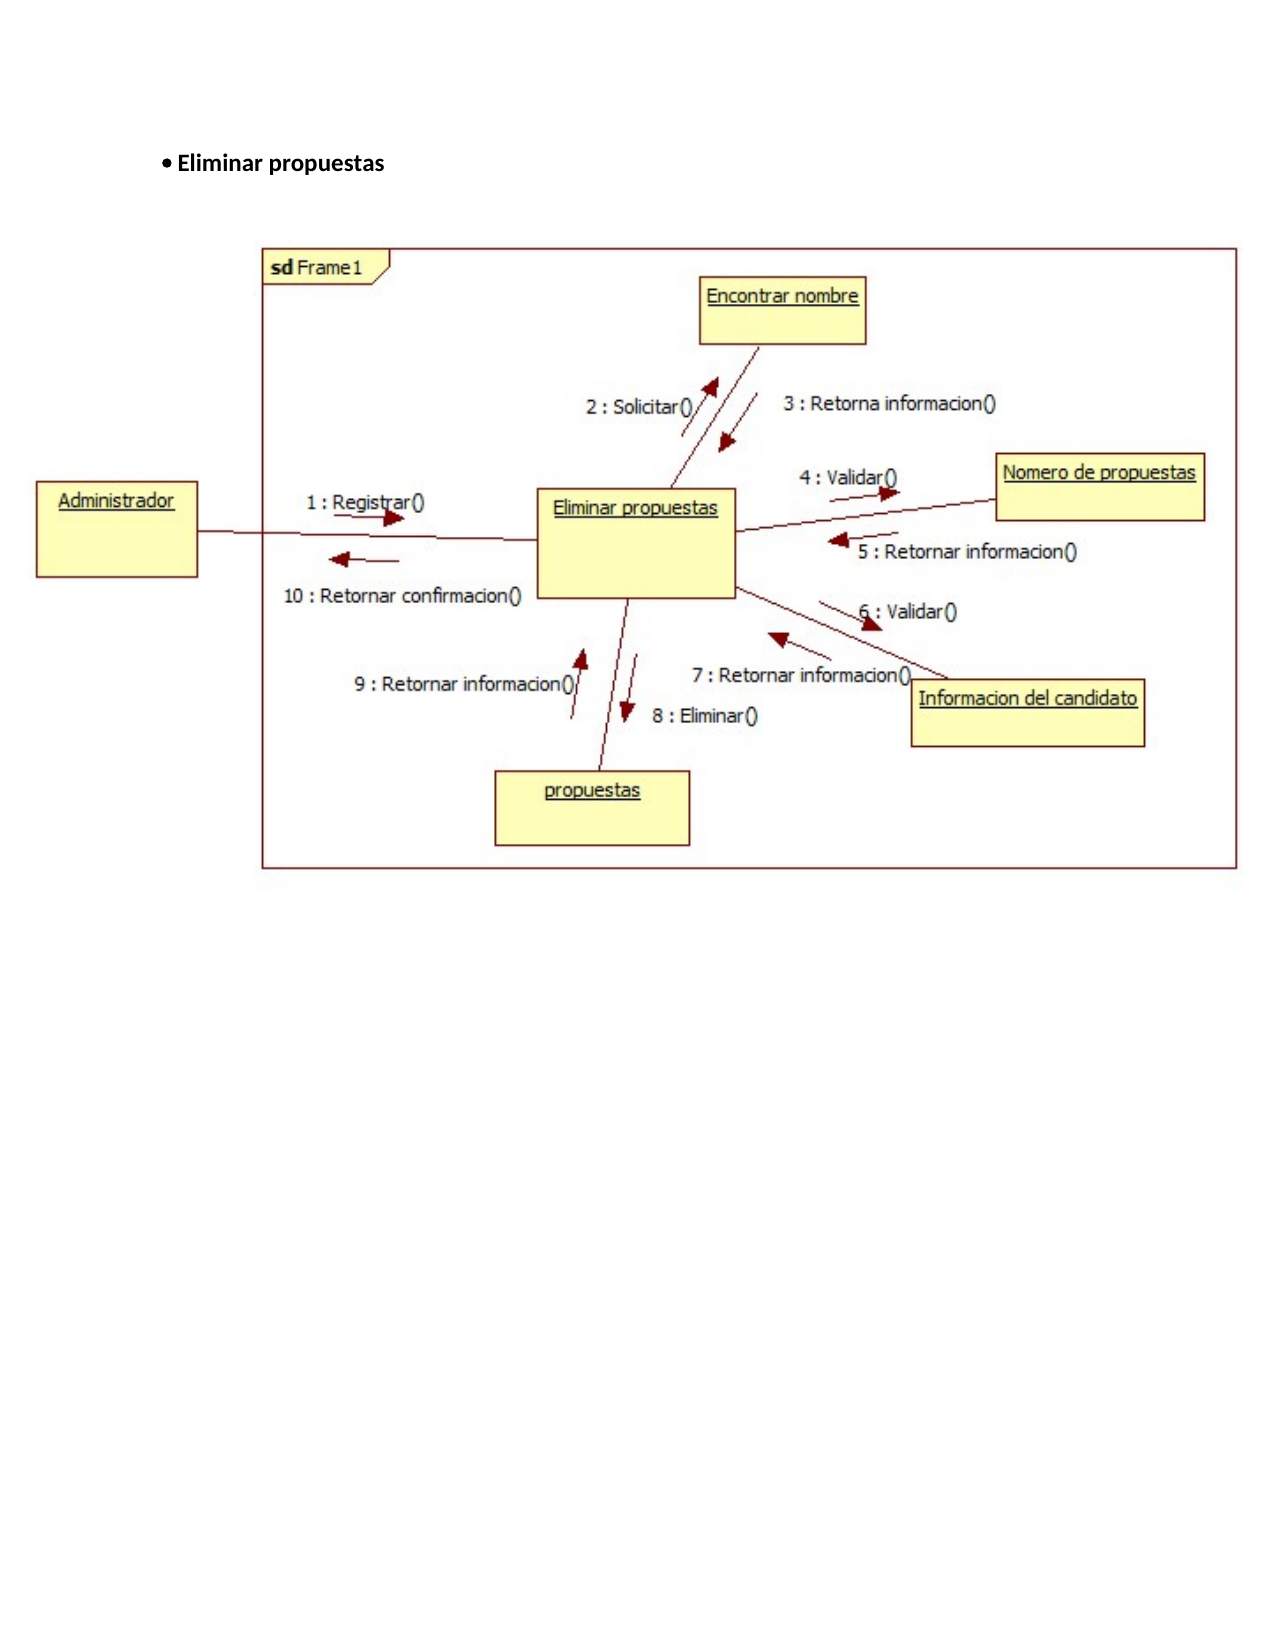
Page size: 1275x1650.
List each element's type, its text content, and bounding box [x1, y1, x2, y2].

picture [1, 214, 1271, 903]
list Eliminar propuestas [162, 148, 1098, 178]
